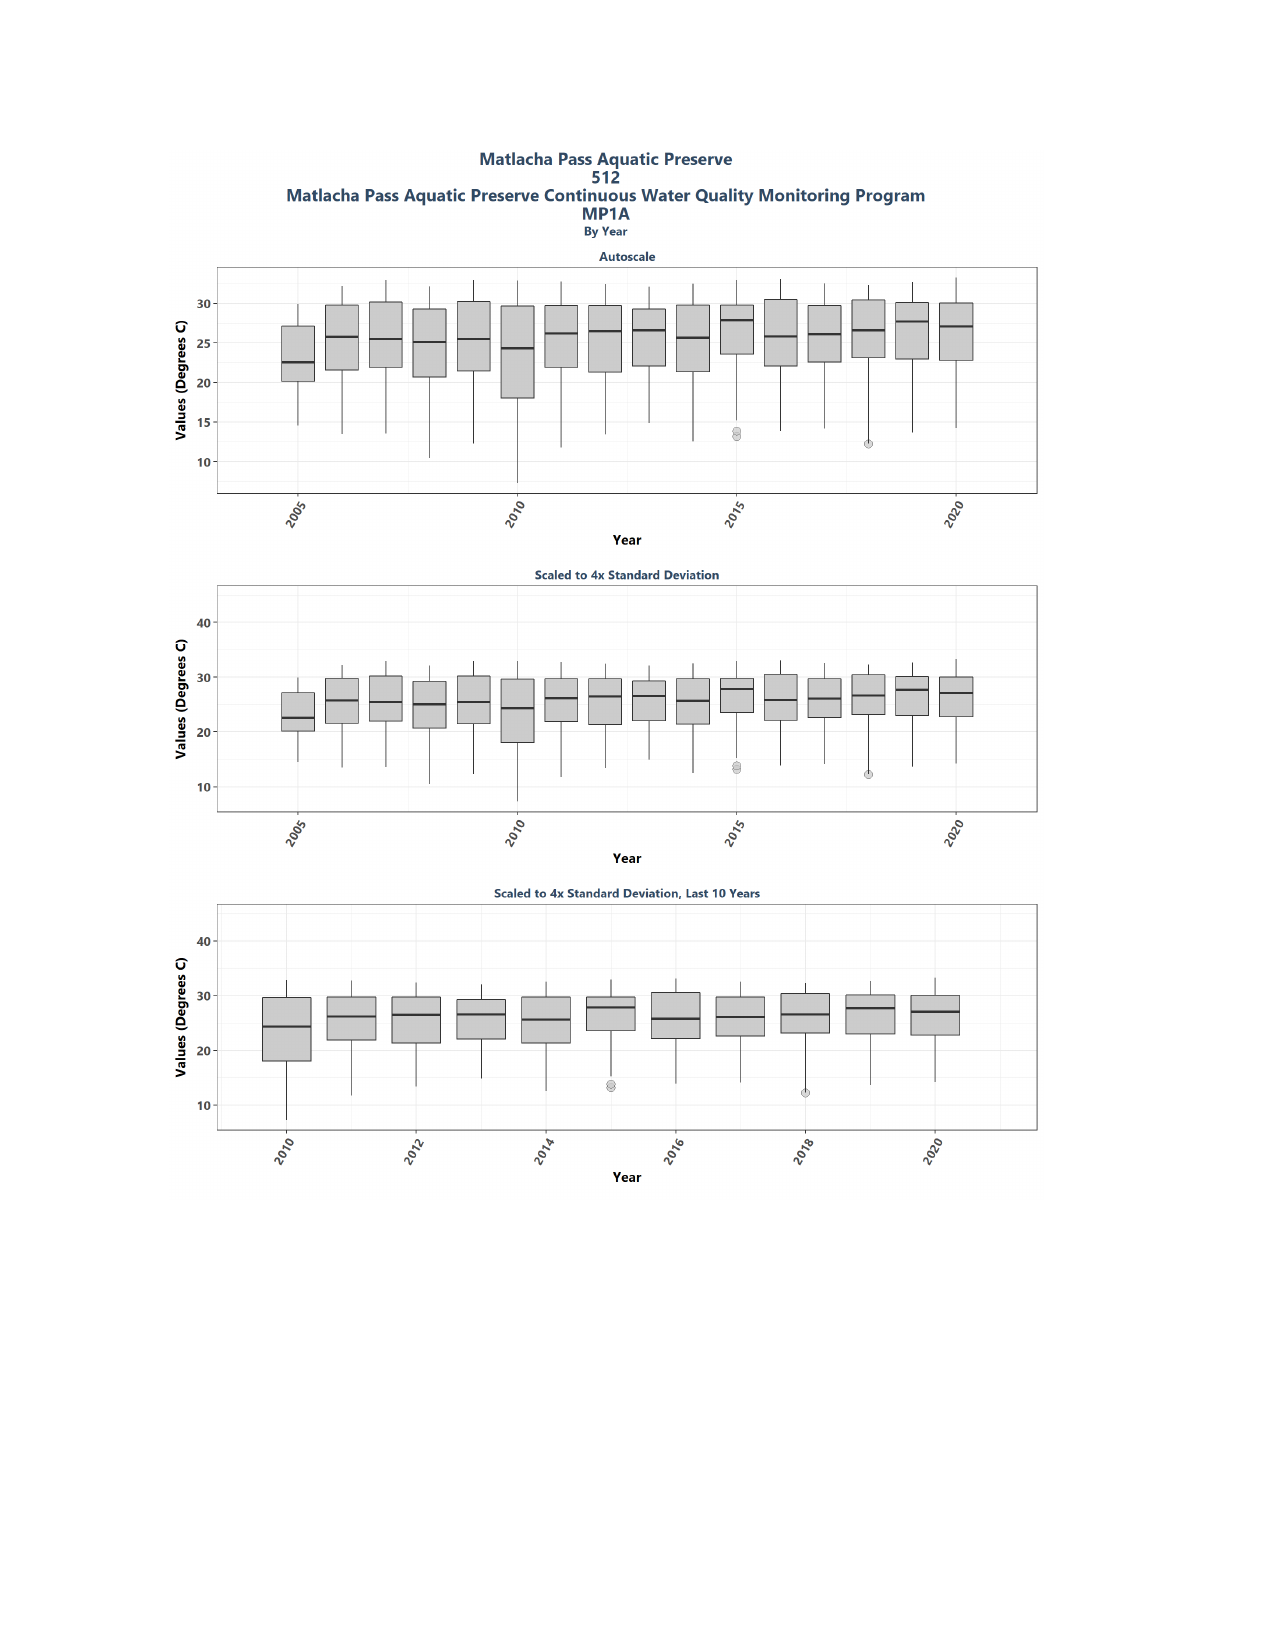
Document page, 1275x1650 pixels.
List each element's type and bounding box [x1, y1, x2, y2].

picture [168, 150, 1044, 1200]
